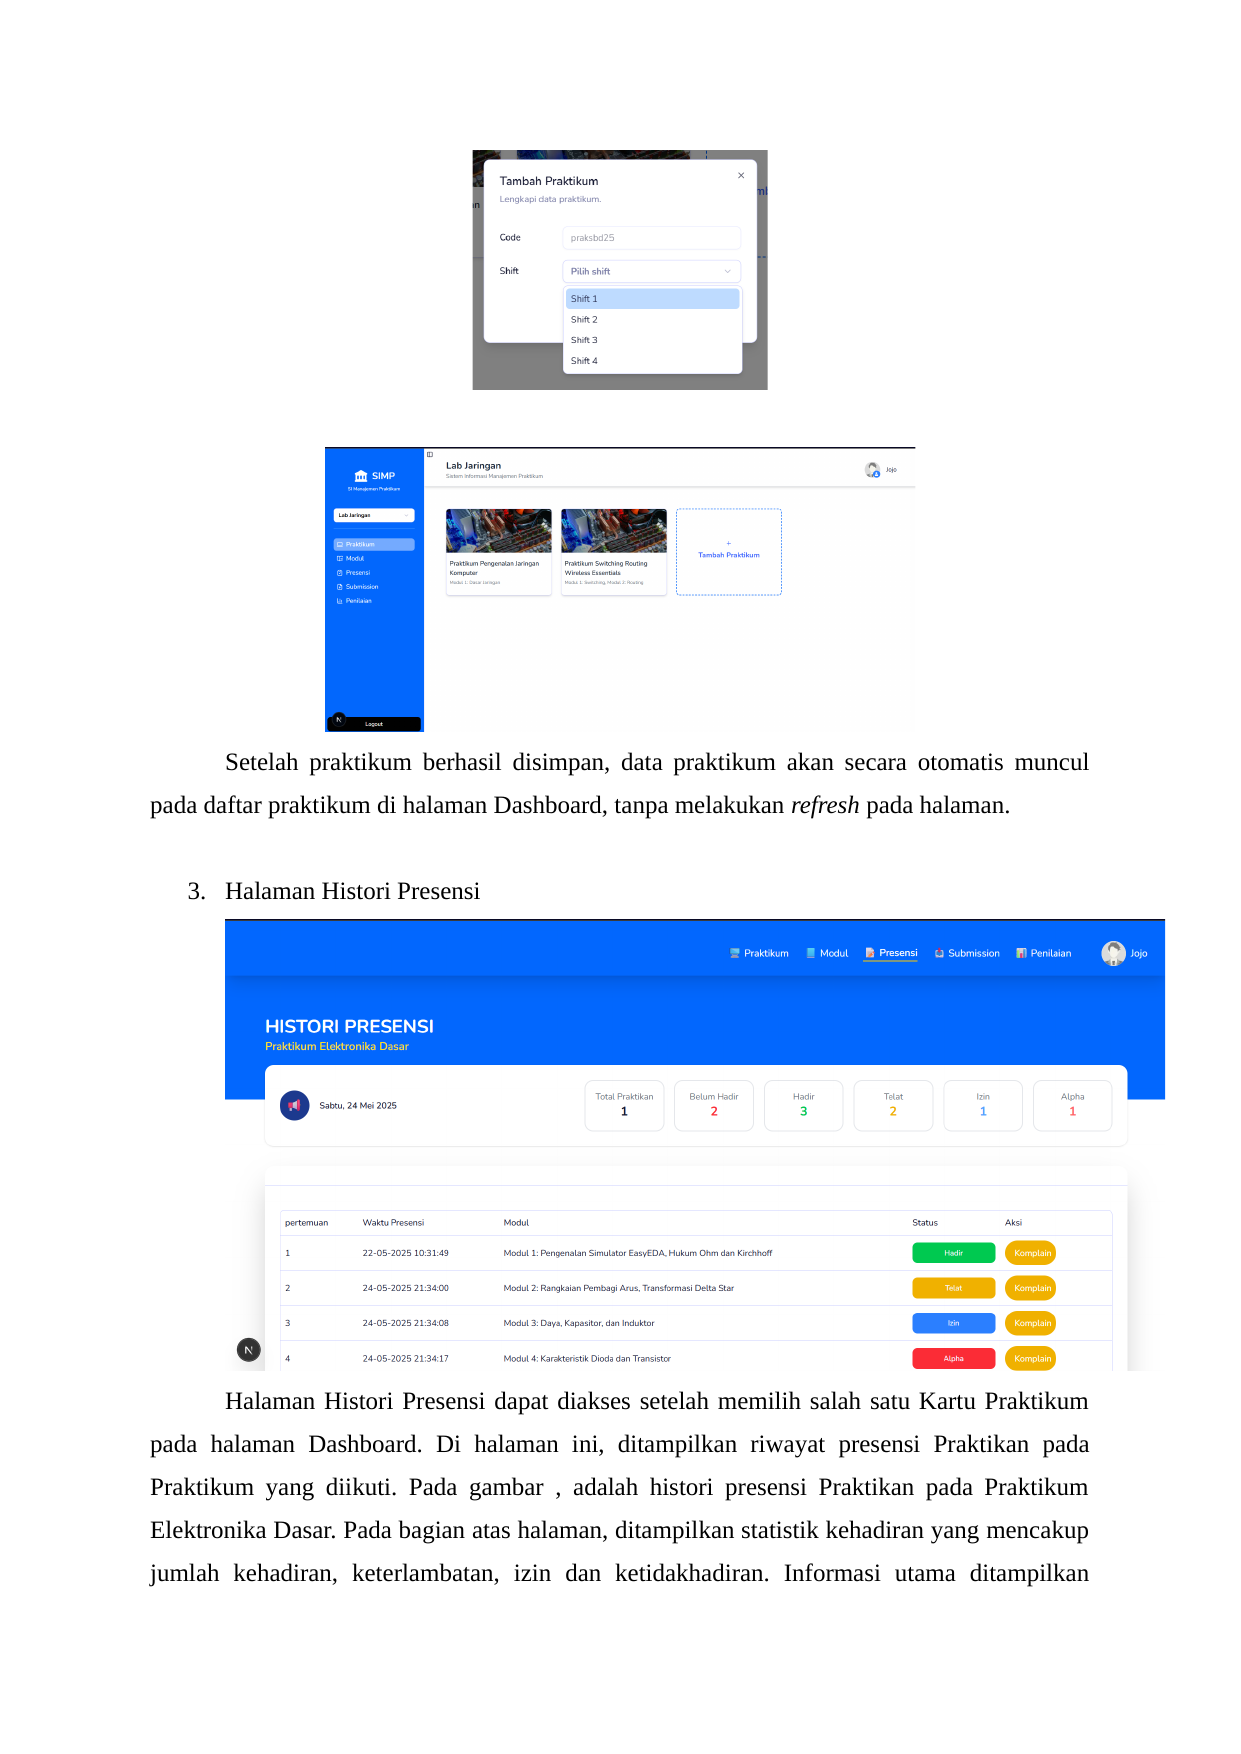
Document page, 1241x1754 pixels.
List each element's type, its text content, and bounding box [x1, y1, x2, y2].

picture [472, 150, 768, 390]
picture [325, 447, 916, 732]
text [150, 1386, 1090, 1587]
list Halaman Histori Presensi [187, 876, 1090, 905]
picture [225, 919, 1166, 1371]
text Setelah praktikum berhasil disimpan, data praktikum akan secara otomatis muncul pada daftar praktikum di halaman Dashboard, tanpa melakukan refresh pada halaman. [150, 747, 1090, 818]
